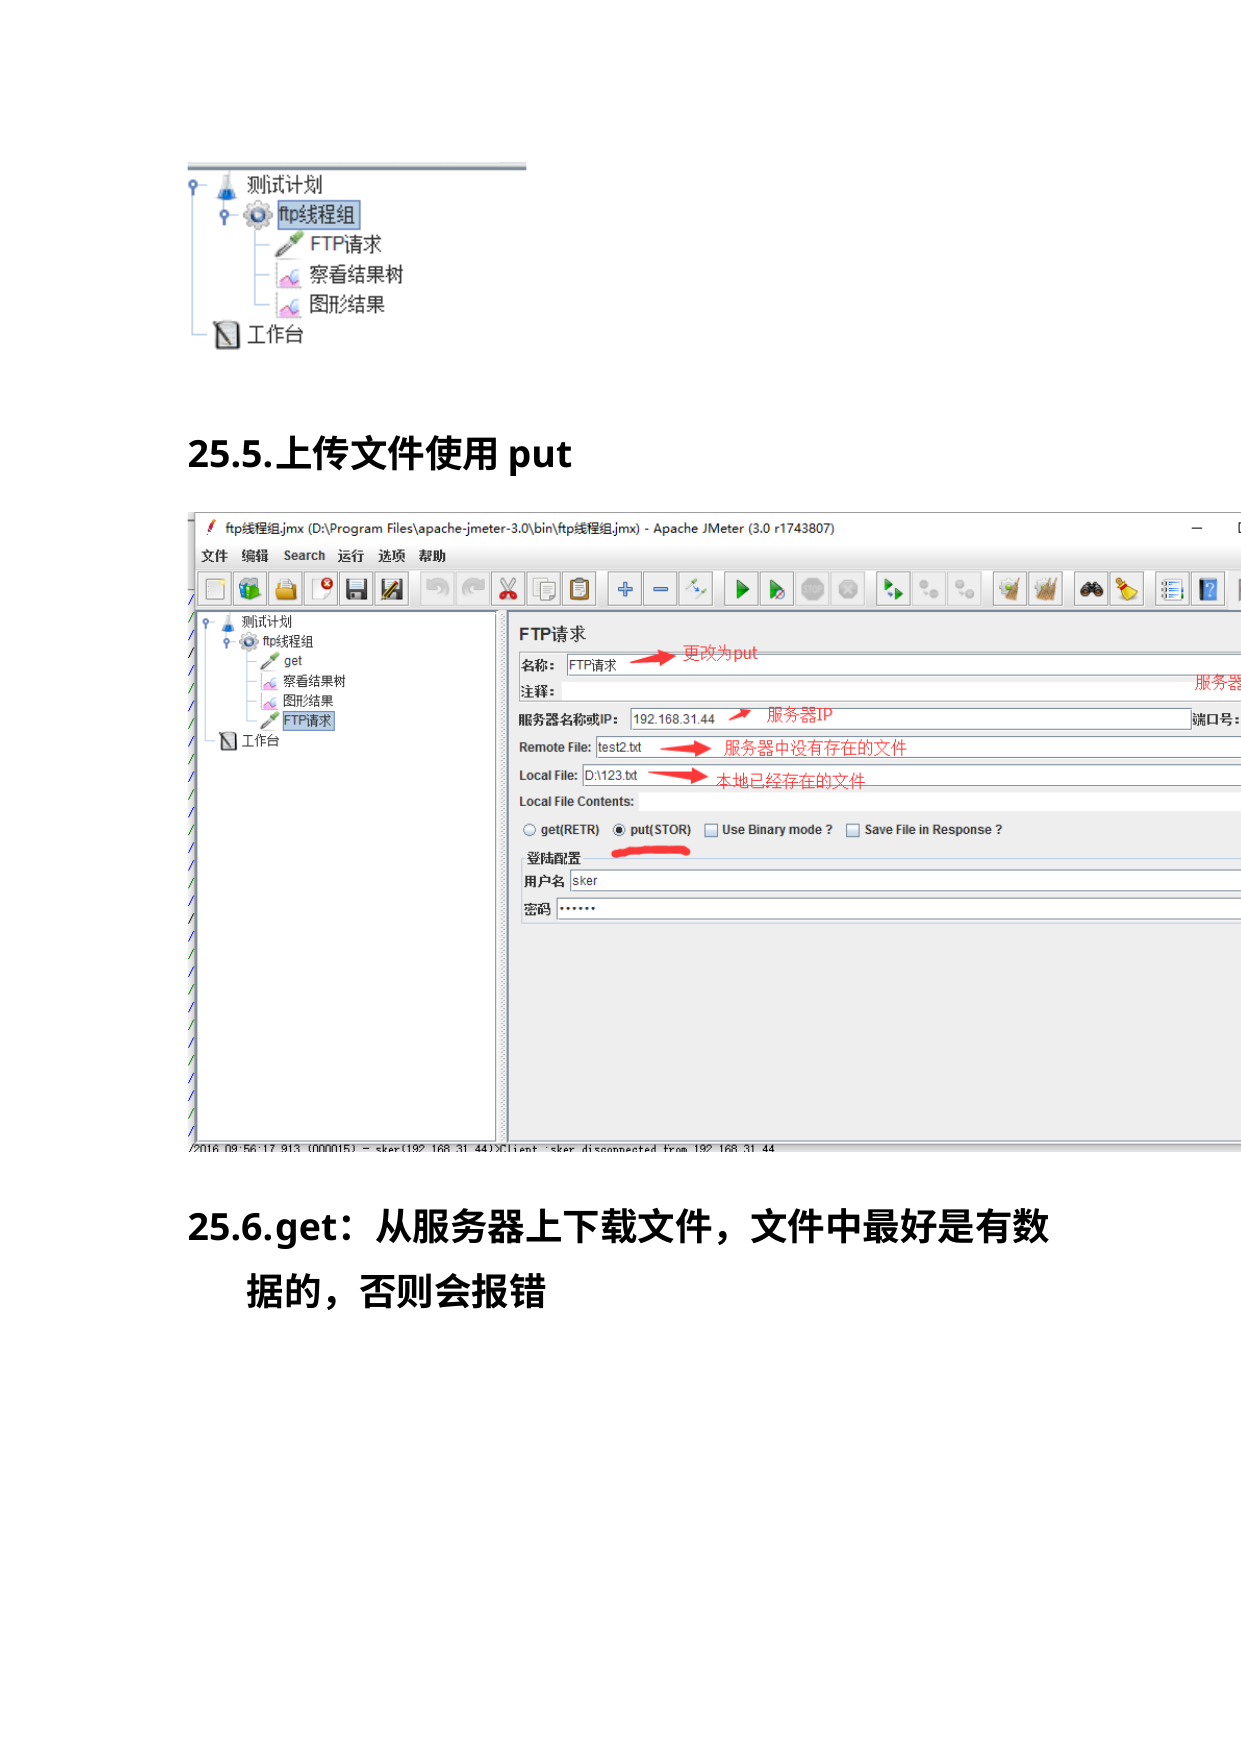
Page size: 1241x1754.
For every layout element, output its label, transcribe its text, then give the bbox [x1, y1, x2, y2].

subtitle get：从服务器上下载文件，文件中最好是有数据的，否则会报错 [187, 1192, 1053, 1322]
picture [187, 512, 1241, 1152]
picture [187, 162, 527, 375]
subtitle 上传文件使用put [187, 419, 1053, 484]
